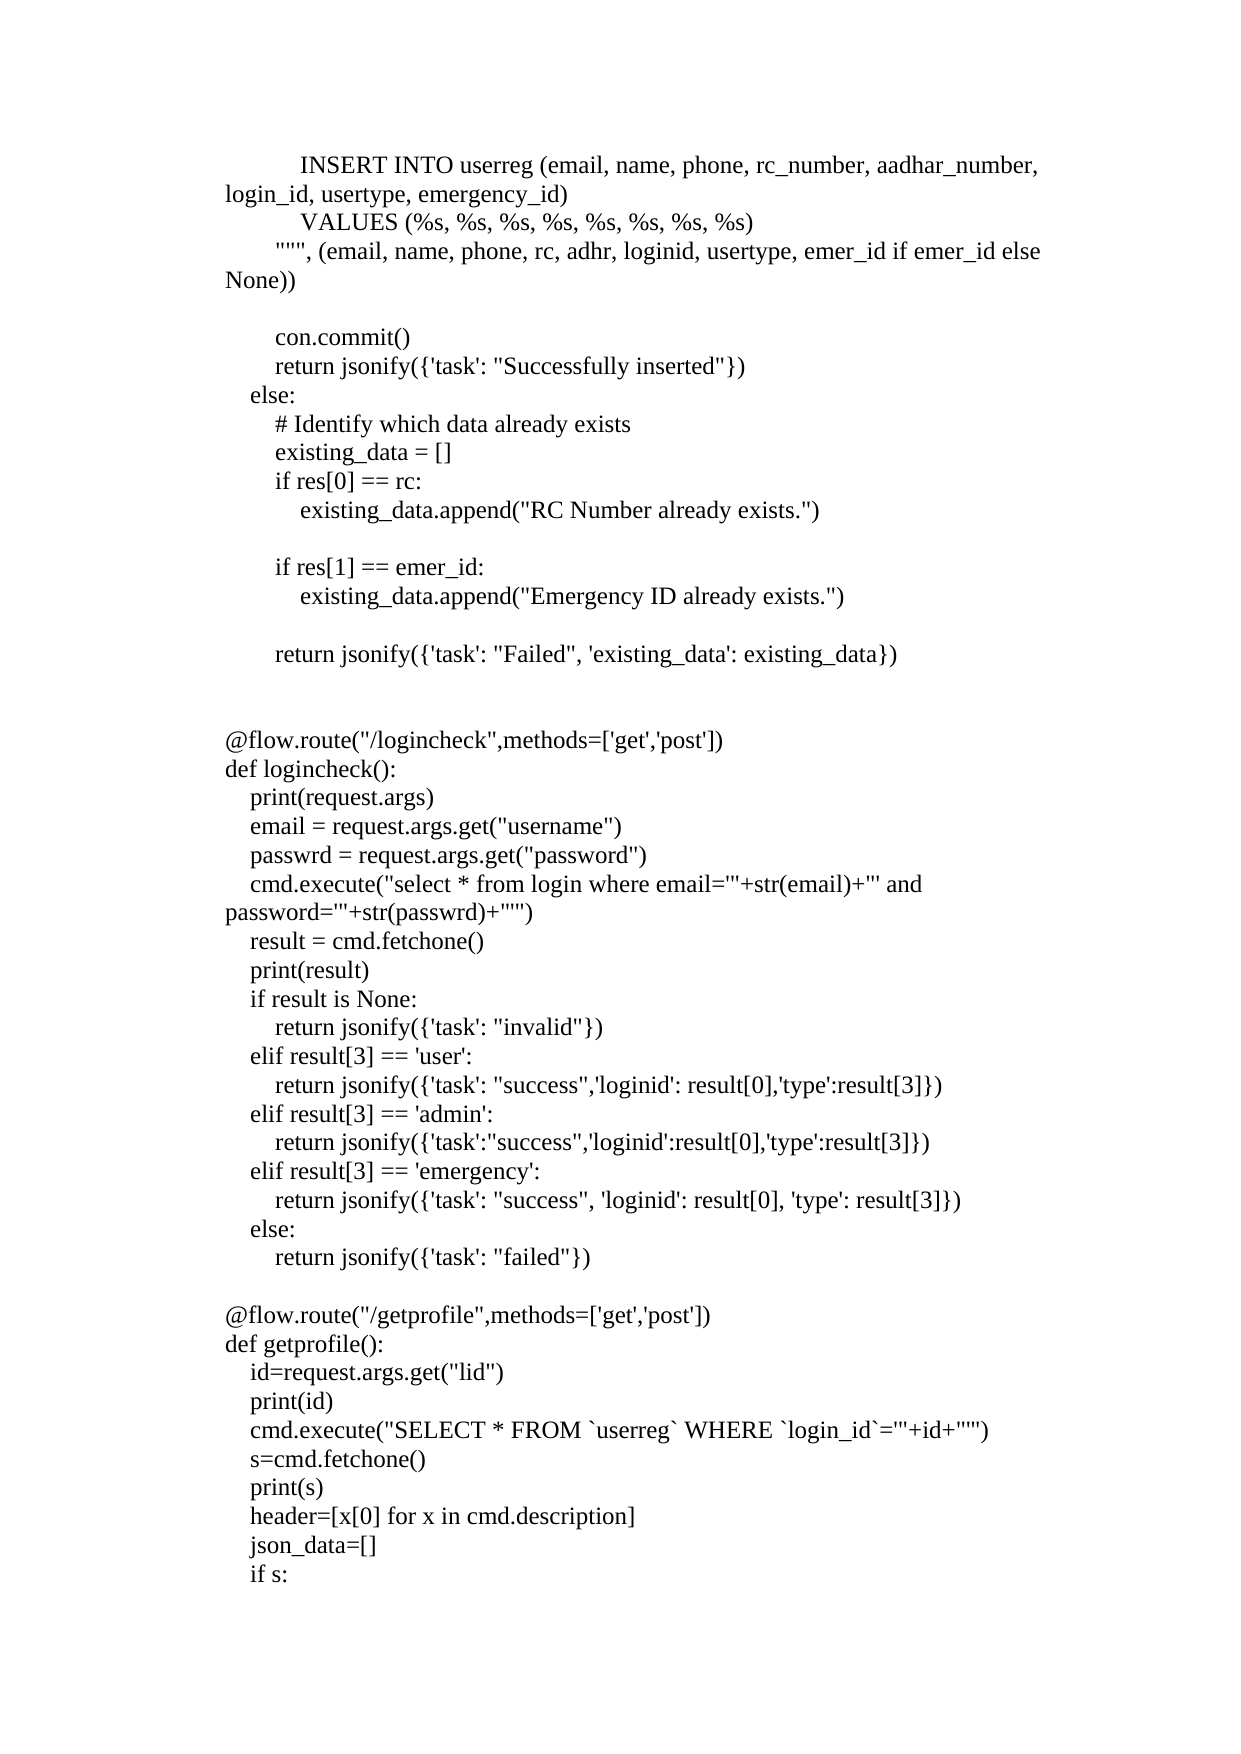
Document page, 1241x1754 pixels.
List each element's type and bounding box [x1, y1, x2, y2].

text [225, 150, 1090, 1587]
